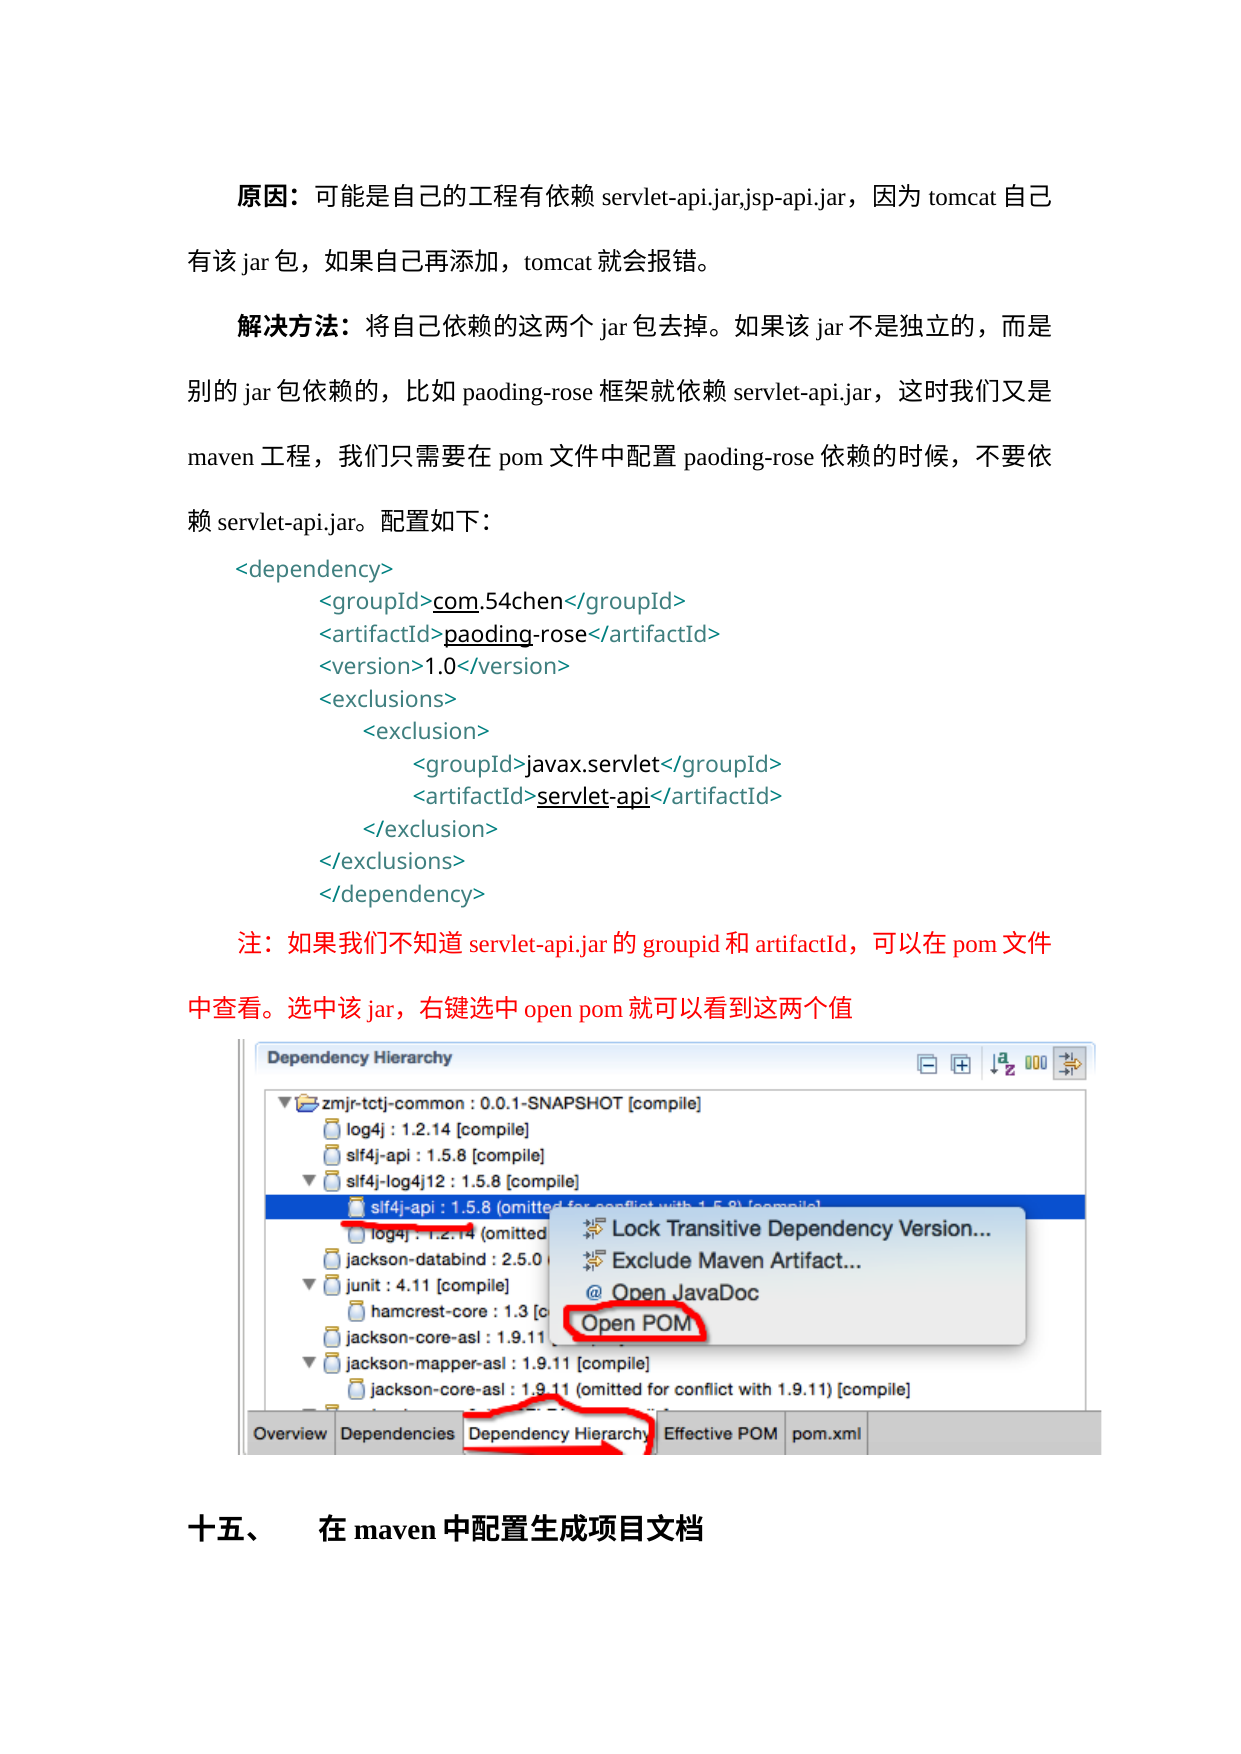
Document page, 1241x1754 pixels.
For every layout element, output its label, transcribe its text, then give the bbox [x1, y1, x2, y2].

text </dependency> [187, 877, 1053, 909]
text </exclusion> [187, 812, 1053, 844]
list 在maven中配置生成项目文档 [187, 1494, 1053, 1559]
text 解决方法：将自己依赖的这两个jar包去掉。如果该jar不是独立的，而是别的jar包依赖的，比如paoding-rose框架就依赖servlet-api.jar，这时我们又是maven工程，我们只需要在pom文件中配置paoding-rose依赖的时候，不要依赖servlet-api.jar。配置如下： [187, 292, 1053, 552]
text <artifactId>servlet-api</artifactId> [187, 779, 1053, 812]
text <version>1.0</version> [187, 649, 1053, 682]
text 原因：可能是自己的工程有依赖servlet-api.jar,jsp-api.jar，因为tomcat自己有该jar包，如果自己再添加，tomcat就会报错。 [187, 162, 1053, 292]
text <groupId>com.54chen</groupId> [187, 584, 1053, 617]
text <artifactId>paoding-rose</artifactId> [187, 617, 1053, 649]
picture [237, 1039, 1102, 1455]
text <dependency> [187, 552, 1053, 584]
text <exclusion> [187, 714, 1053, 747]
text <exclusions> [187, 682, 1053, 714]
text 注：如果我们不知道servlet-api.jar的groupid和artifactId，可以在pom文件中查看。选中该jar，右键选中open pom就可以看到这两个值 [187, 909, 1053, 1039]
text </exclusions> [187, 844, 1053, 877]
text <groupId>javax.servlet</groupId> [187, 747, 1053, 779]
